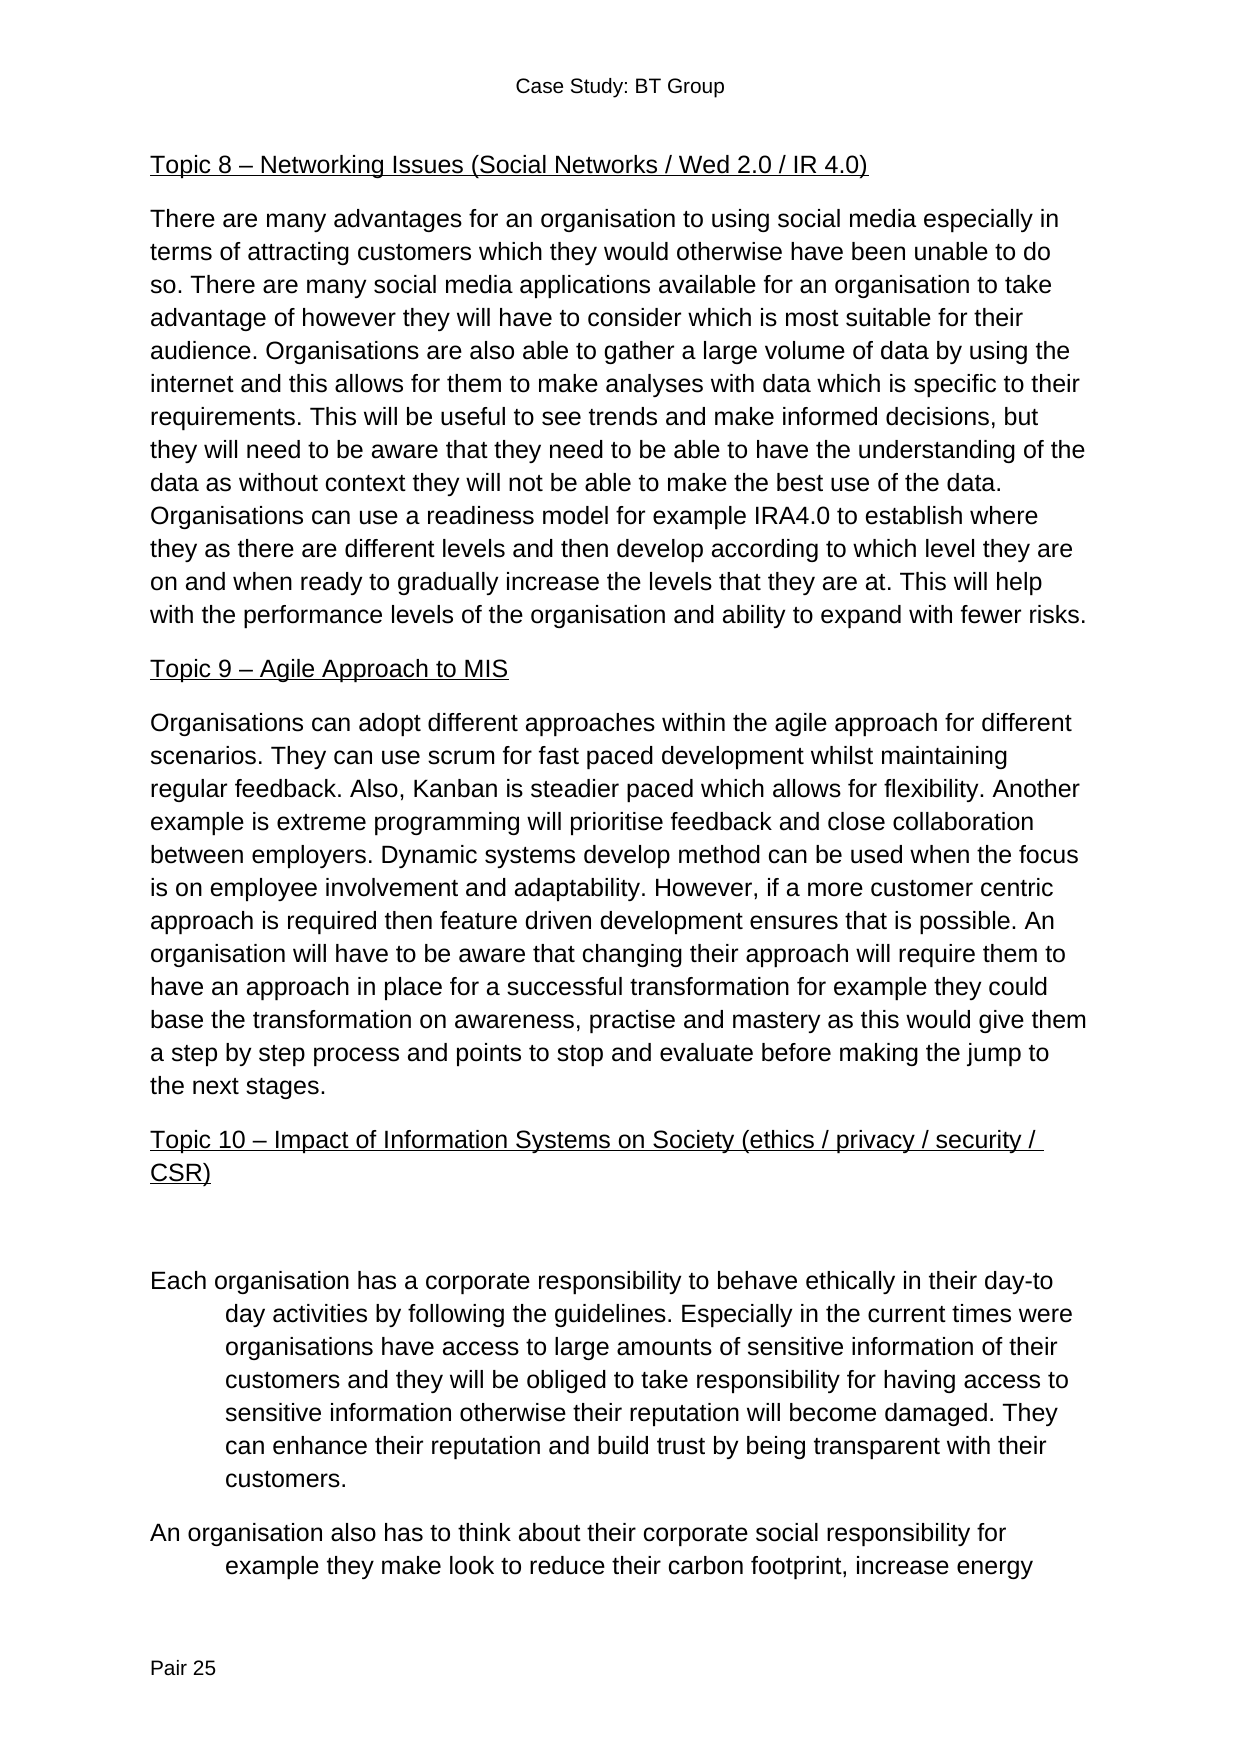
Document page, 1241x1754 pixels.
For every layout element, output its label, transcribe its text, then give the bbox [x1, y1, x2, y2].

text Topic 9 – Agile Approach to MIS [150, 654, 1090, 683]
text Each organisation has a corporate responsibility to behave ethically in their day-to day activities by following the guidelines. Especially in the current times were organisations have access to large amounts of sensitive information of their customers and they will be obliged to take responsibility for having access to sensitive information otherwise their reputation will become damaged. They can enhance their reputation and build trust by being transparent with their customers. [150, 1266, 1090, 1492]
text Organisations can adopt different approaches within the agile approach for different scenarios. They can use scrum for fast paced development whilst maintaining regular feedback. Also, Kanban is steadier paced which allows for flexibility. Another example is extreme programming will prioritise feedback and close collaboration between employers. Dynamic systems develop method can be used when the focus is on employee involvement and adaptability. However, if a more customer centric approach is required then feature driven development ensures that is possible. An organisation will have to be aware that changing their approach will require them to have an approach in place for a successful transformation for example they could base the transformation on awareness, practise and mastery as this would give them a step by step process and points to stop and evaluate before making the jump to the next stages. [150, 708, 1090, 1100]
text Topic 10 – Impact of Information Systems on Society (ethics / privacy / security / CSR) [150, 1125, 1090, 1187]
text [150, 1518, 1090, 1579]
text Topic 8 – Networking Issues (Social Networks / Wed 2.0 / IR 4.0) [150, 150, 1090, 179]
text There are many advantages for an organisation to using social media especially in terms of attracting customers which they would otherwise have been unable to do so. There are many social media applications available for an organisation to take advantage of however they will have to consider which is most suitable for their audience. Organisations are also able to gather a large volume of data by using the internet and this allows for them to make analyses with data which is specific to their requirements. This will be useful to see trends and make informed decisions, but they will need to be aware that they need to be able to have the understanding of the data as without context they will not be able to make the best use of the data. Organisations can use a readiness model for example IRA4.0 to establish where they as there are different levels and then develop according to which level they are on and when ready to gradually increase the levels that they are at. This will help with the performance levels of the organisation and ability to expand with fewer risks. [150, 204, 1090, 629]
